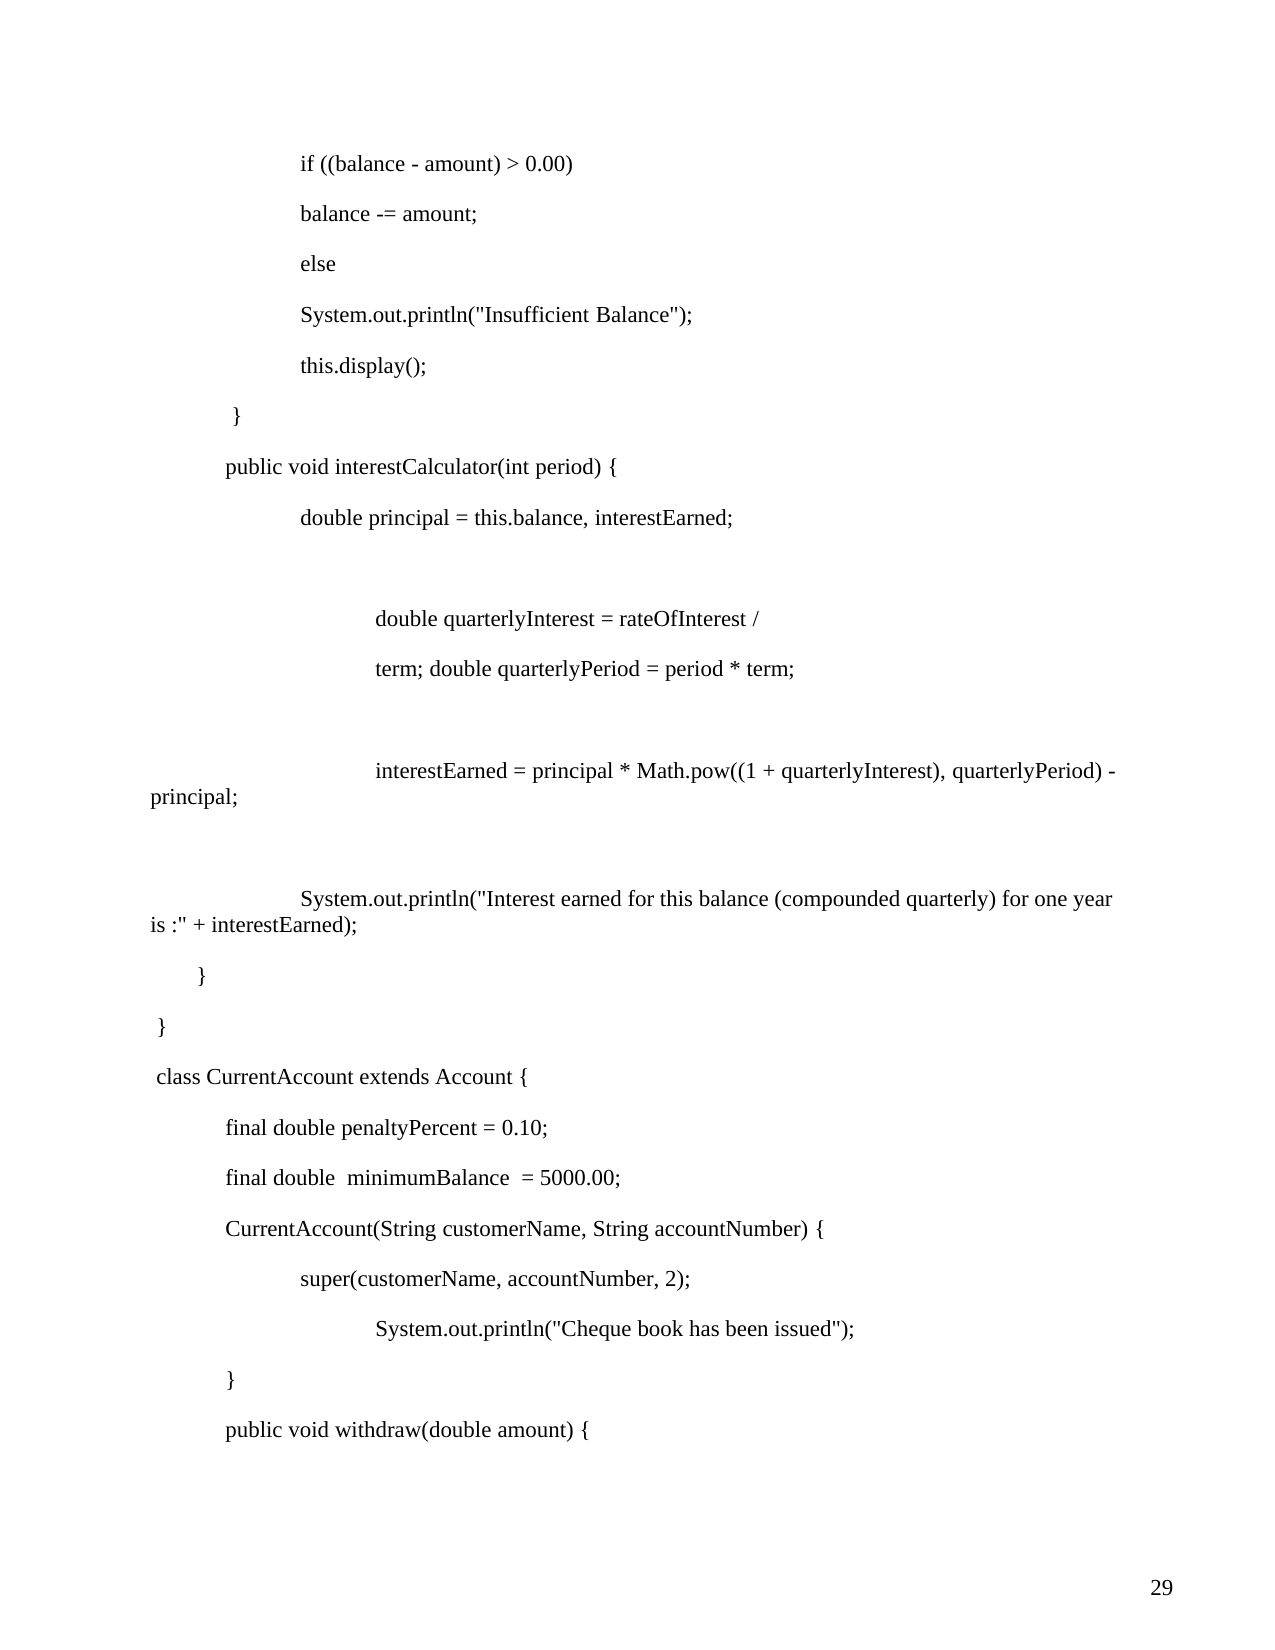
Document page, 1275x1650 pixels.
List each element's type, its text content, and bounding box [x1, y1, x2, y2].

text double principal = this.balance, interestEarned; [300, 504, 1173, 530]
text super(customerName, accountNumber, 2); System.out.println("Cheque book has been issued"); [300, 1265, 855, 1342]
text System.out.println("Interest earned for this balance (compounded quarterly) for one year is :" + interestEarned); [150, 885, 1115, 937]
text System.out.println("Insufficient Balance"); this.display(); [300, 301, 765, 378]
text 29 [129, 1574, 1173, 1601]
text interestEarned = principal * Math.pow((1 + quarterlyInterest), quarterlyPeriod) - [375, 757, 1173, 783]
text double quarterlyInterest = rateOfInterest / term; double quarterlyPeriod = period * term; [375, 605, 812, 682]
text } [156, 1013, 1173, 1039]
text if ((balance - amount) > 0.00) balance -= amount; [300, 150, 573, 227]
text principal; [150, 783, 1173, 809]
text } [231, 402, 1173, 429]
text else [300, 251, 1173, 277]
text final double minimumBalance = 5000.00; CurrentAccount(String customerName, String accountNumber) { [225, 1164, 827, 1241]
text } [225, 1366, 1173, 1392]
text public void withdraw(double amount) { [225, 1416, 1173, 1443]
text } [196, 962, 1173, 988]
text public void interestCalculator(int period) { [225, 453, 1173, 479]
text class CurrentAccount extends Account { final double penaltyPercent = 0.10; [156, 1063, 549, 1140]
